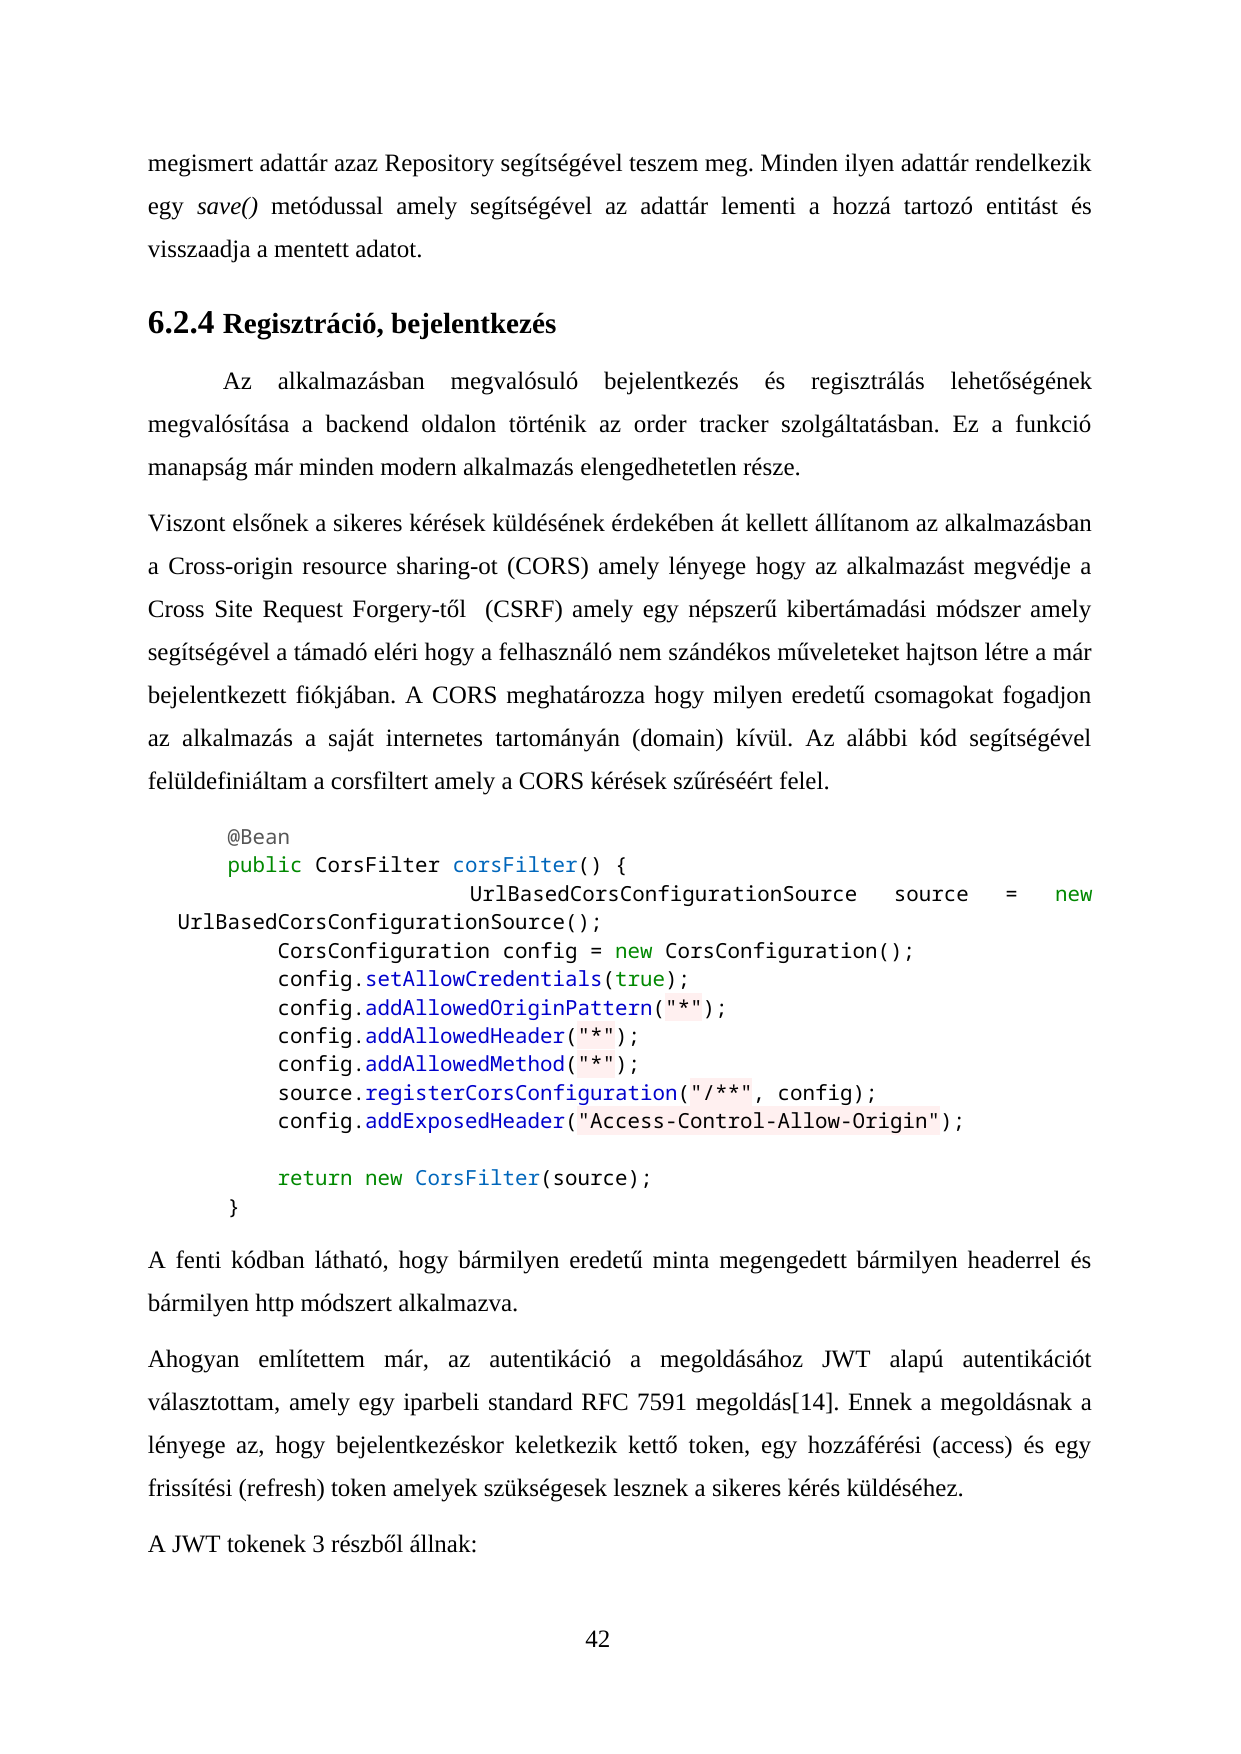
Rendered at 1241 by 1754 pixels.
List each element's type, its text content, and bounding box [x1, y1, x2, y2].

text public CorsFilter corsFilter() { [177, 851, 1092, 879]
text UrlBasedCorsConfigurationSource source = new UrlBasedCorsConfigurationSource(); [177, 879, 1092, 936]
text config.addAllowedOriginPattern("*"); [702, 993, 1092, 1021]
text source.registerCorsConfiguration("/**", config); [752, 1078, 1092, 1106]
text config.addExposedHeader("Access-Control-Allow-Origin"); [940, 1106, 1092, 1135]
text @Bean [177, 822, 1092, 851]
text config.addAllowedHeader("*"); [615, 1021, 1092, 1049]
text Viszont elsőnek a sikeres kérések küldésének érdekében át kellett állítanom az alkalmazásban a Cross-origin resource sharing-ot (CORS) amely lényege hogy az alkalmazást megvédje a Cross Site Request Forgery-től (CSRF) amely egy népszerű kibertámadási módszer amely segítségével a támadó eléri hogy a felhasználó nem szándékos műveleteket hajtson létre a már bejelentkezett fiókjában. A CORS meghatározza hogy milyen eredetű csomagokat fogadjon az alkalmazás a saját internetes tartományán (domain) kívül. Az alábbi kód segítségével felüldefiniáltam a corsfiltert amely a CORS kérések szűréséért felel. [148, 508, 1092, 795]
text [148, 148, 1092, 263]
text source.registerCorsConfiguration("/**", config); [177, 1078, 690, 1106]
text return new CorsFilter(source); [177, 1163, 1092, 1192]
text Az alkalmazásban megvalósuló bejelentkezés és regisztrálás lehetőségének megvalósítása a backend oldalon történik az order tracker szolgáltatásban. Ez a funkció manapság már minden modern alkalmazás elengedhetetlen része. [148, 366, 1092, 481]
text config.addAllowedOriginPattern("*"); [177, 993, 665, 1021]
text config.addAllowedMethod("*"); [177, 1049, 1092, 1078]
text A fenti kódban látható, hogy bármilyen eredetű minta megengedett bármilyen headerrel és bármilyen http módszert alkalmazva. [148, 1245, 1092, 1317]
text Ahogyan említettem már, az autentikáció a megoldásához JWT alapú autentikációt választottam, amely egy iparbeli standard RFC 7591 megoldás[14]. Ennek a megoldásnak a lényege az, hogy bejelentkezéskor keletkezik kettő token, egy hozzáférési (access) és egy frissítési (refresh) token amelyek szükségesek lesznek a sikeres kérés küldéséhez. [148, 1344, 1092, 1502]
subtitle Regisztráció, bejelentkezés [148, 302, 1092, 340]
text } [177, 1192, 1092, 1220]
text A JWT tokenek 3 részből állnak: [148, 1529, 1092, 1558]
text config.addAllowedHeader("*"); [177, 1021, 577, 1049]
text config.addExposedHeader("Access-Control-Allow-Origin"); [177, 1106, 577, 1135]
text CorsConfiguration config = new CorsConfiguration(); [177, 936, 1092, 964]
text config.setAllowCredentials(true); [177, 964, 1092, 993]
